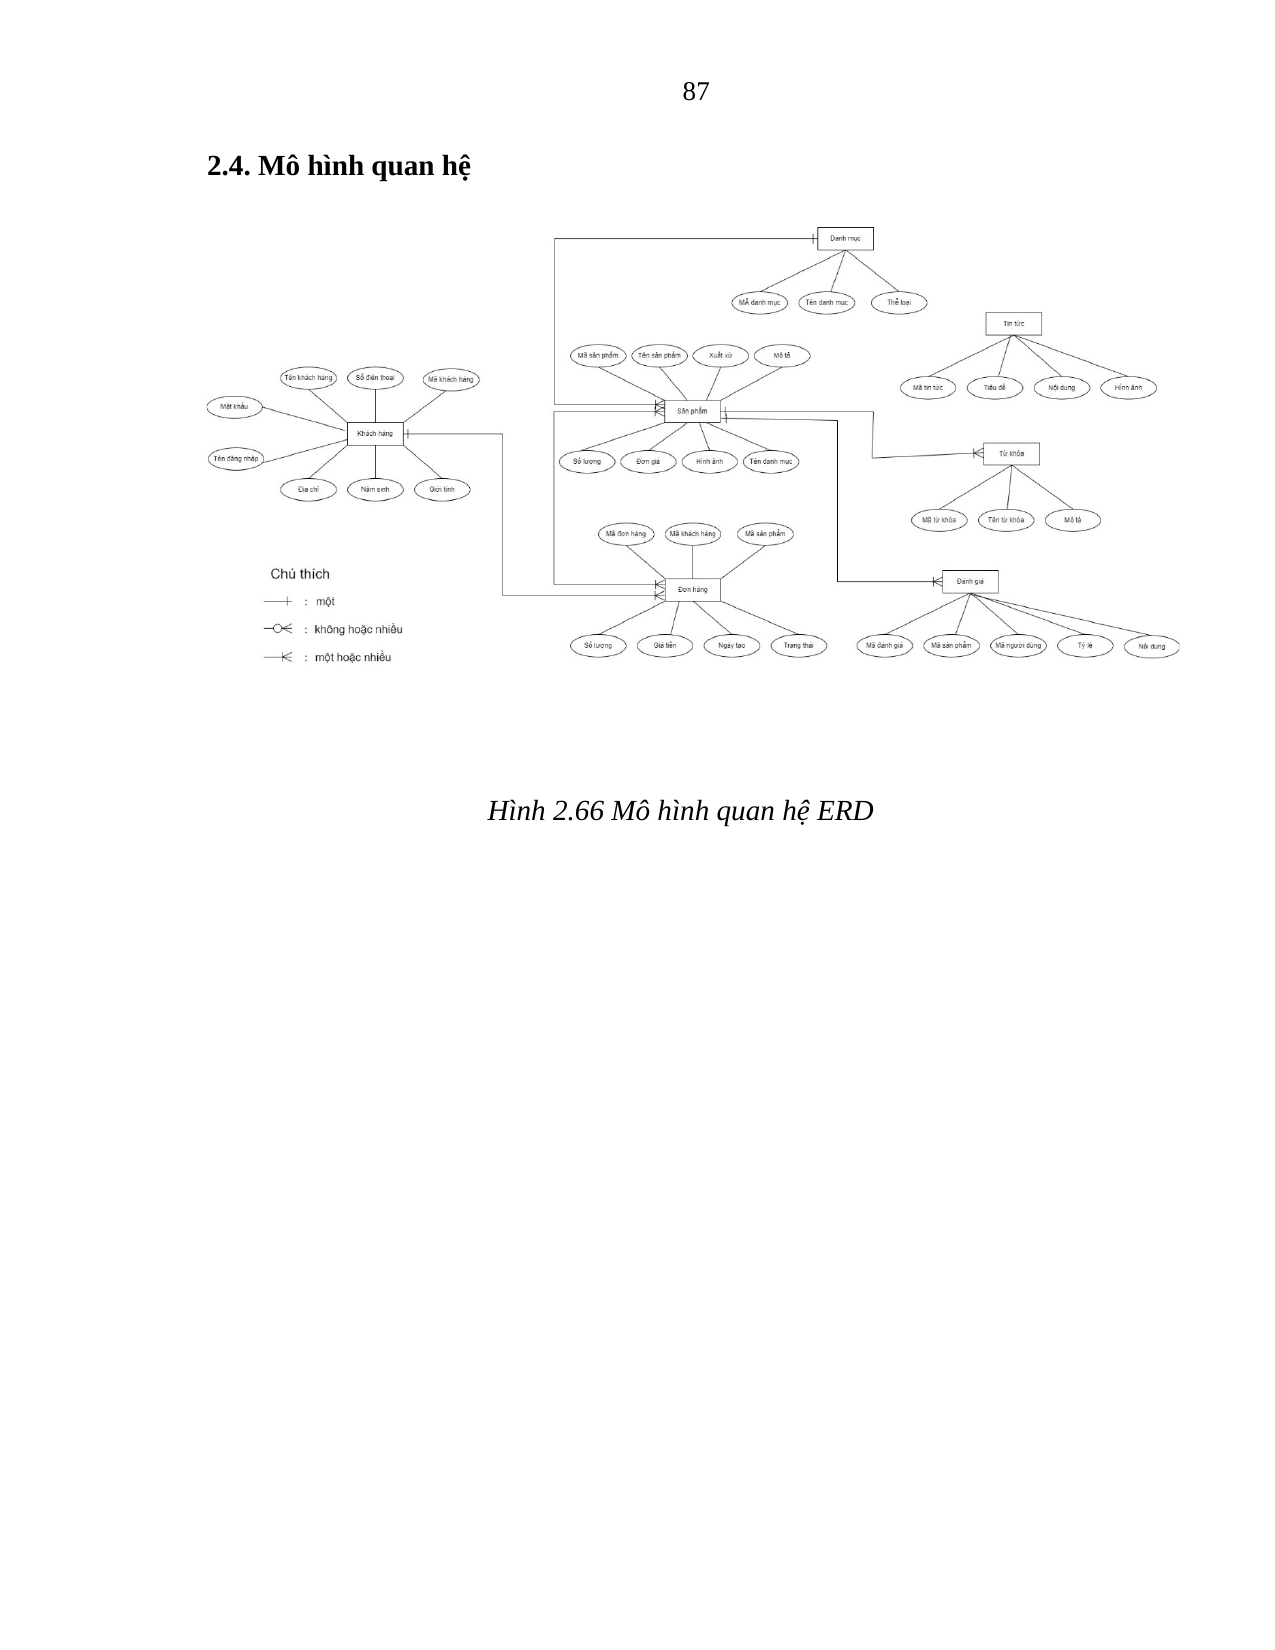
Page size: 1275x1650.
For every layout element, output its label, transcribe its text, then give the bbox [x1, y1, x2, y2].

text Hình 2.66 Mô hình quan hệ ERD [207, 793, 1157, 826]
picture [206, 227, 1180, 668]
subtitle 2.4. Mô hình quan hệ [207, 148, 1157, 181]
